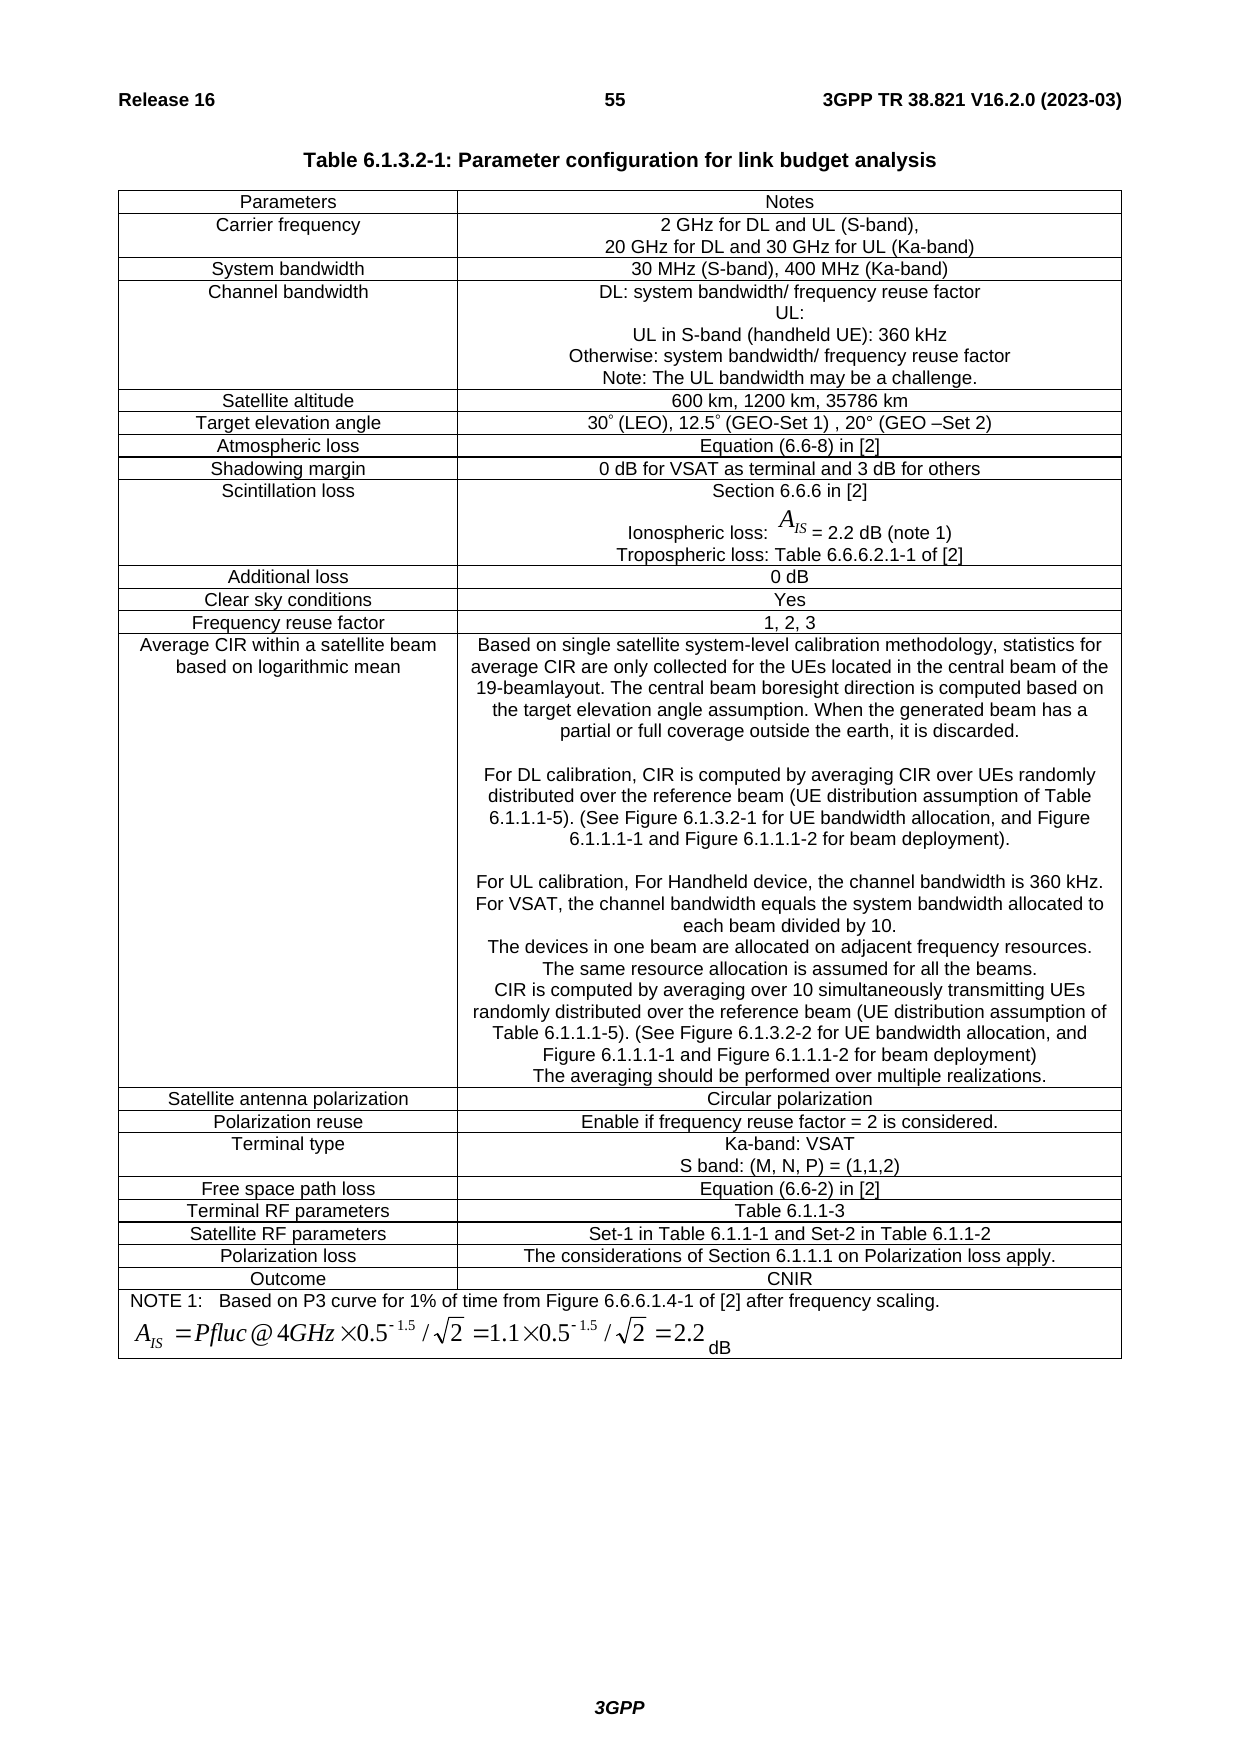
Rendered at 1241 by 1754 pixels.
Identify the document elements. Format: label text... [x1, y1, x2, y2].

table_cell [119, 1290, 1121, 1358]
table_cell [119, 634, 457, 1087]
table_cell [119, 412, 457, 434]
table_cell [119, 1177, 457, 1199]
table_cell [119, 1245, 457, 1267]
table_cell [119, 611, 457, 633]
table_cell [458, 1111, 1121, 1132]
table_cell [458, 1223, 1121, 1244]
text Table 6.1.3.2-1: Parameter configuration for link budget analysis [118, 147, 1122, 171]
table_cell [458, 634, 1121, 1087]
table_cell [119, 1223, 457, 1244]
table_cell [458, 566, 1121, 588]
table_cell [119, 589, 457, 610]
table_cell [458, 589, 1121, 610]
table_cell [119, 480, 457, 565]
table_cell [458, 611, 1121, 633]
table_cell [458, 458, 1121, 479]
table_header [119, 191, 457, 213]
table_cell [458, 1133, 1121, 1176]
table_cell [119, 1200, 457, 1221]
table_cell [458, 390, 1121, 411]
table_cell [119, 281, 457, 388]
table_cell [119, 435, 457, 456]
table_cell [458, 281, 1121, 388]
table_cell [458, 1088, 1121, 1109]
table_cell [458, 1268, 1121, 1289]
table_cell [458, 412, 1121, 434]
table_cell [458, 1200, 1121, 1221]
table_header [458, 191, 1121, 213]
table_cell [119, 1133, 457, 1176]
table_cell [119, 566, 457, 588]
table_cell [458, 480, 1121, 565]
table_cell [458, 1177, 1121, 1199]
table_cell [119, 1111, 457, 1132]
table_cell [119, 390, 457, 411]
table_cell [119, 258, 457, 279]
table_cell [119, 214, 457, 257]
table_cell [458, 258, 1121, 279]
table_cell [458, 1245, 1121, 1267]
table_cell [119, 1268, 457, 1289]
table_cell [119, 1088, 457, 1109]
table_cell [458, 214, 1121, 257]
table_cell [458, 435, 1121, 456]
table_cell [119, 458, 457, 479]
